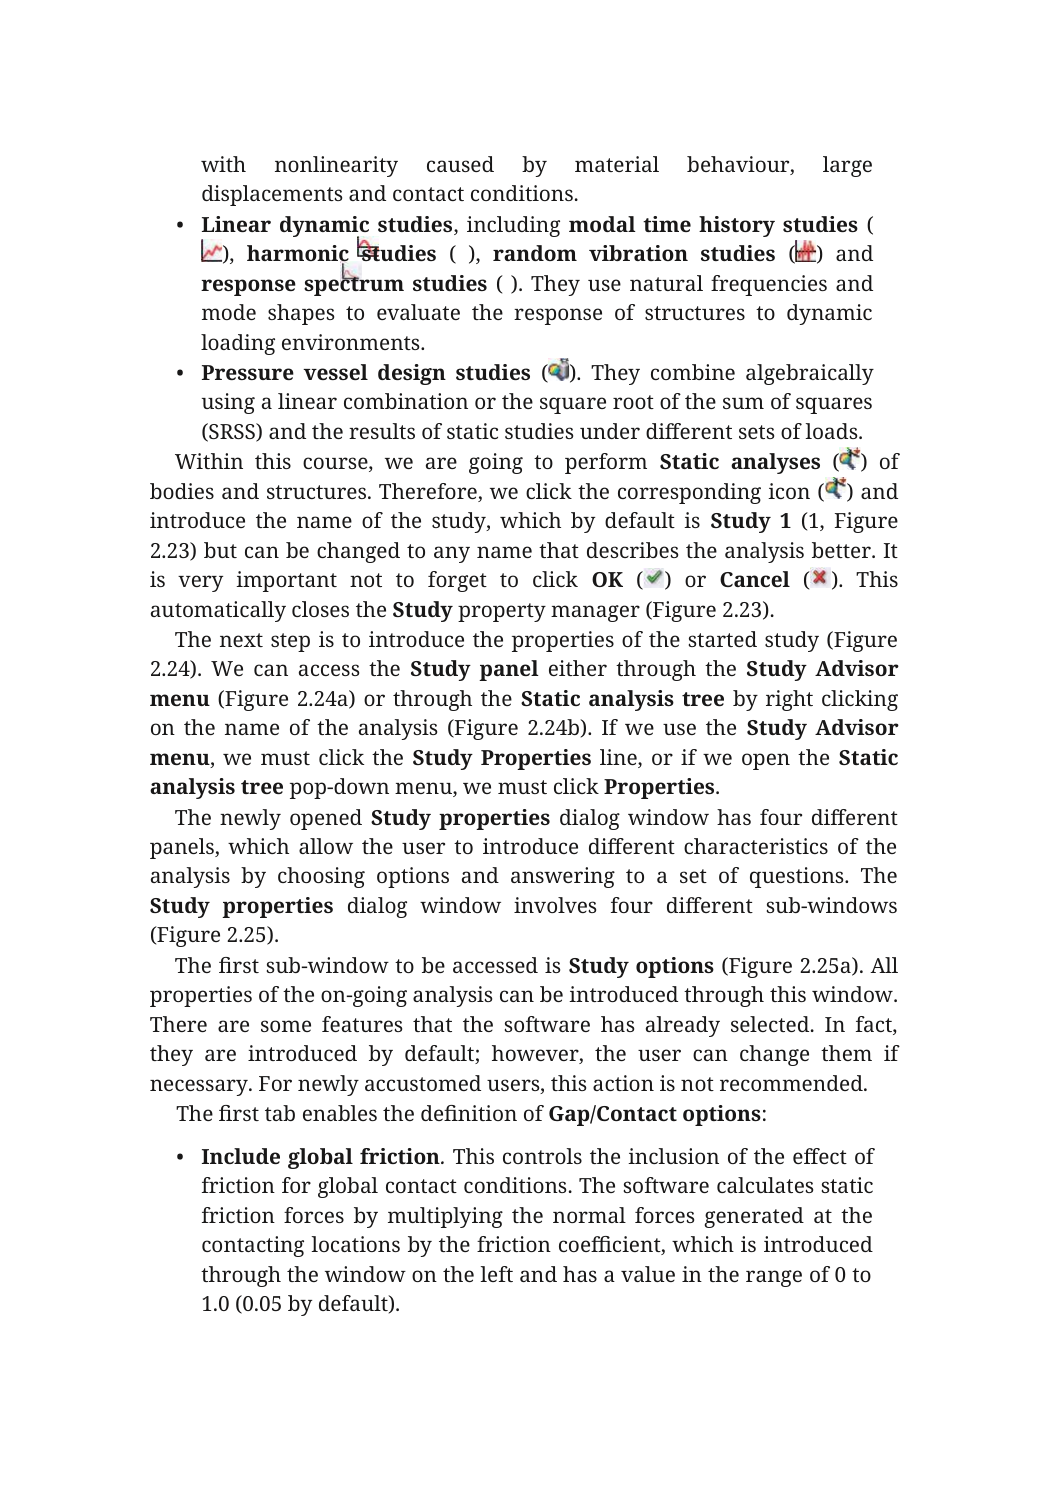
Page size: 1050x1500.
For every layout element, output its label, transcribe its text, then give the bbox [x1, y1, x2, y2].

text The next step is to introduce the properties of the started study (Figure 2.24). We can access the Study panel either through the Study Advisor menu (Figure 2.24a) or through the Static analysis tree by right clicking on the name of the analysis (Figure 2.24b). If we use the Study Advisor menu, we must click the Study Properties line, or if we open the Static analysis tree pop-down menu, we must click Properties. [149, 625, 898, 801]
list Pressure vessel design studies (). They combine algebraically using a linear combination or the square root of the sum of squares (SRSS) and the results of static studies under different sets of loads. [176, 358, 874, 445]
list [176, 150, 874, 208]
picture [839, 447, 861, 470]
text The first sub-window to be accessed is Study options (Figure 2.25a). All properties of the on-going analysis can be introduced through this window. There are some features that the software has already selected. In fact, they are introduced by default; however, the user can change them if necessary. For newly accustomed users, this action is not recommended. [149, 951, 898, 1097]
picture [795, 240, 817, 262]
text Within this course, we are going to perform Static analyses () of bodies and structures. Therefore, we click the corresponding icon () and introduce the name of the study, which by default is Study 1 (1, Figure 2.23) but can be changed to any name that describes the analysis better. It is very important not to forget to click OK () or Cancel (). This automatically closes the Study property manager (Figure 2.23). [149, 447, 898, 623]
picture [643, 568, 665, 588]
picture [810, 567, 831, 588]
list Include global friction. This controls the inclusion of the effect of friction for global contact conditions. The software calculates static friction forces by multiplying the normal forces generated at the contacting locations by the friction coefficient, which is introduced through the window on the left and has a value in the range of 0 to 1.0 (0.05 by default). [176, 1142, 874, 1318]
picture [201, 239, 223, 262]
list Linear dynamic studies, including modal time history studies (), harmonic studies ( ), random vibration studies () and response spectrum studies ( ). They use natural frequencies and mode shapes to evaluate the response of structures to dynamic loading environments. [176, 210, 874, 356]
picture [548, 358, 570, 381]
text The newly opened Study properties dialog window has four different panels, which allow the user to introduce different characteristics of the analysis by choosing options and answering to a set of questions. The Study properties dialog window involves four different sub-windows (Figure 2.25). [149, 803, 898, 949]
text The first tab enables the definition of Gap/Contact options: [176, 1099, 898, 1128]
picture [825, 477, 847, 499]
